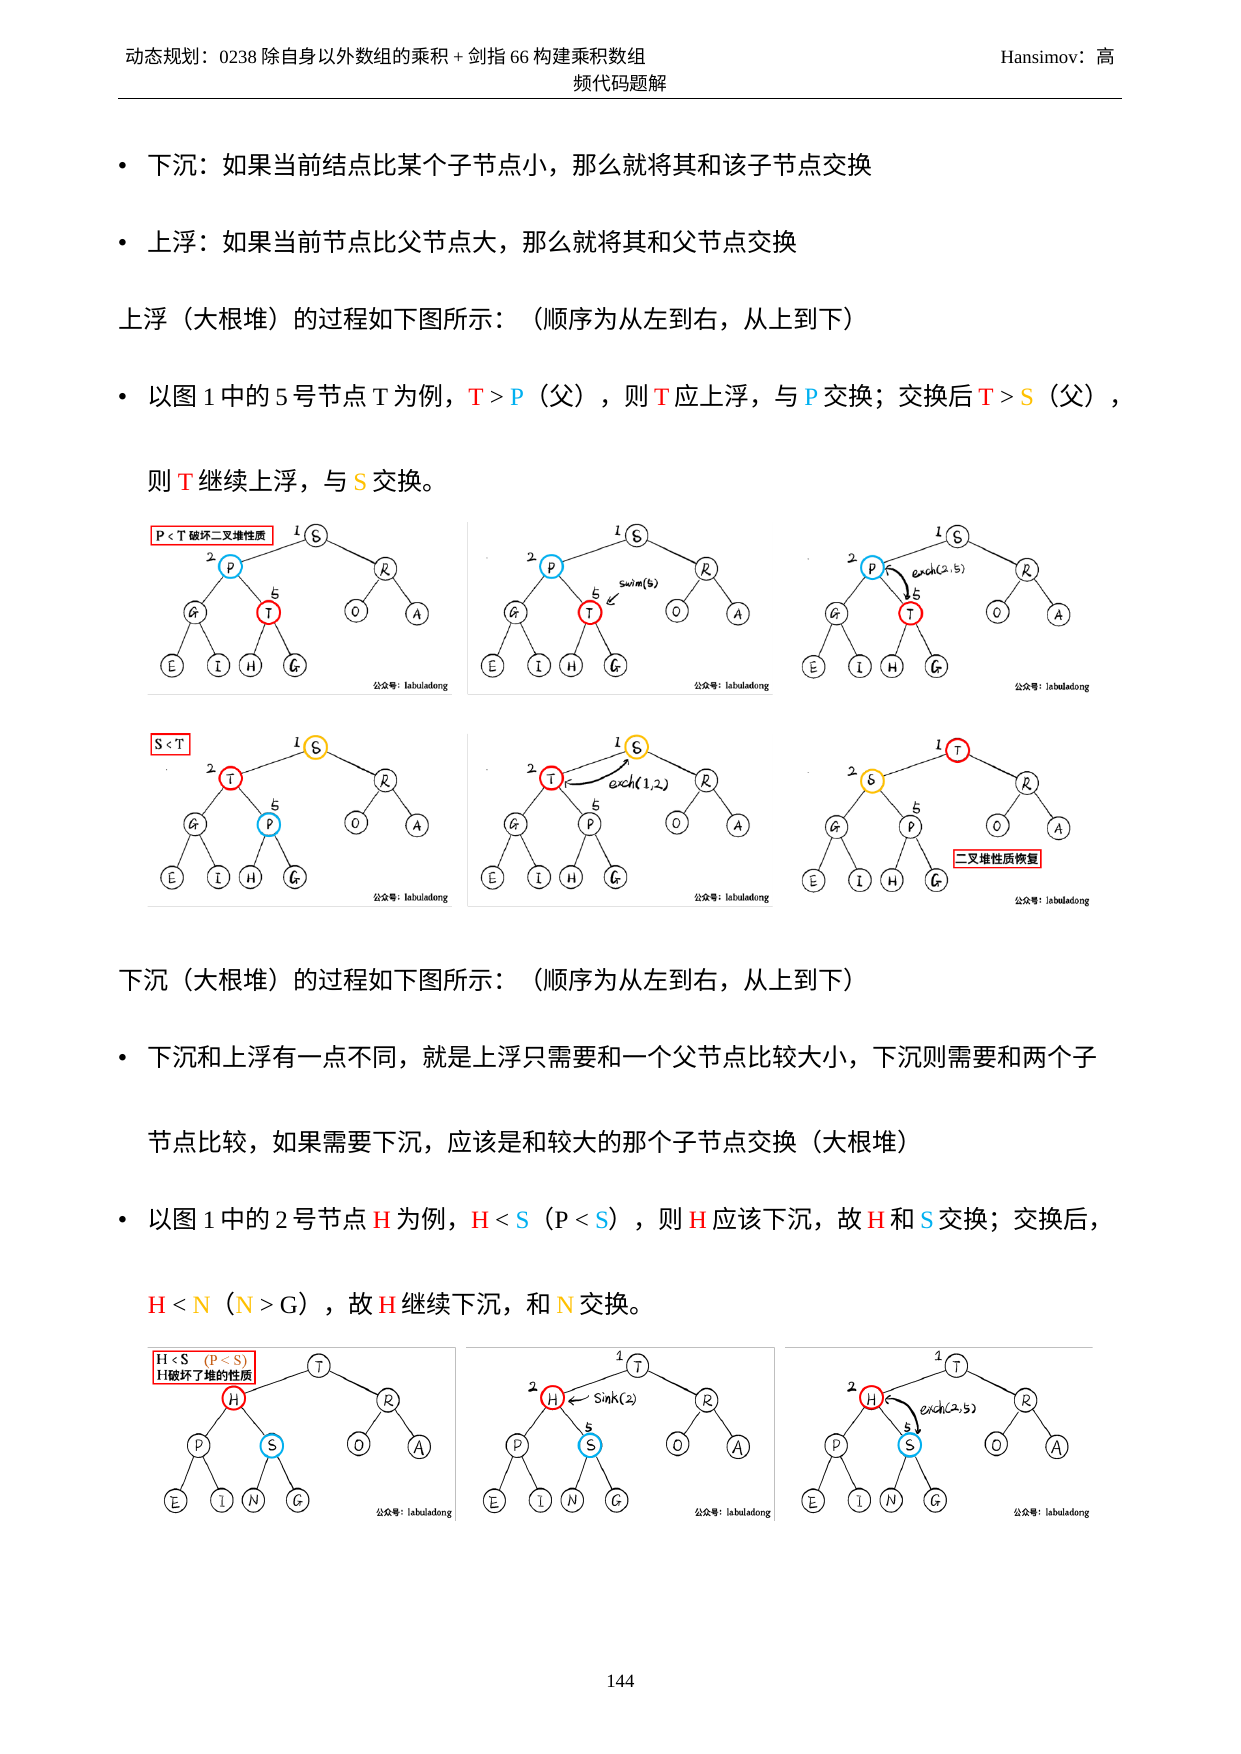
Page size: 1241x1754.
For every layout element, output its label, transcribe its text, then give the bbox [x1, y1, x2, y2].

text 下沉：如果当前结点比某个子节点小，那么就将其和该子节点交换 [118, 130, 1122, 198]
text 上浮：如果当前节点比父节点大，那么就将其和父节点交换 [118, 207, 1122, 275]
picture [147, 733, 1093, 909]
picture [147, 1345, 1093, 1521]
text 下沉和上浮有一点不同，就是上浮只需要和一个父节点比较大小，下沉则需要和两个子节点比较，如果需要下沉，应该是和较大的那个子节点交换（大根堆） [118, 1022, 1122, 1174]
text 上浮（大根堆）的过程如下图所示：（顺序为从左到右，从上到下） [118, 284, 1122, 352]
text 下沉（大根堆）的过程如下图所示：（顺序为从左到右，从上到下） [118, 944, 1122, 1012]
text 以图1中的5号节点T为例，T > P（父），则T应上浮，与P交换；交换后T > S（父），则T继续上浮，与S交换。 [118, 361, 1122, 514]
picture [147, 522, 1093, 695]
text 以图1中的2号节点H为例，H < S（P < S），则H应该下沉，故H和S交换；交换后，H < N（N > G），故H继续下沉，和N交换。 [118, 1183, 1122, 1336]
